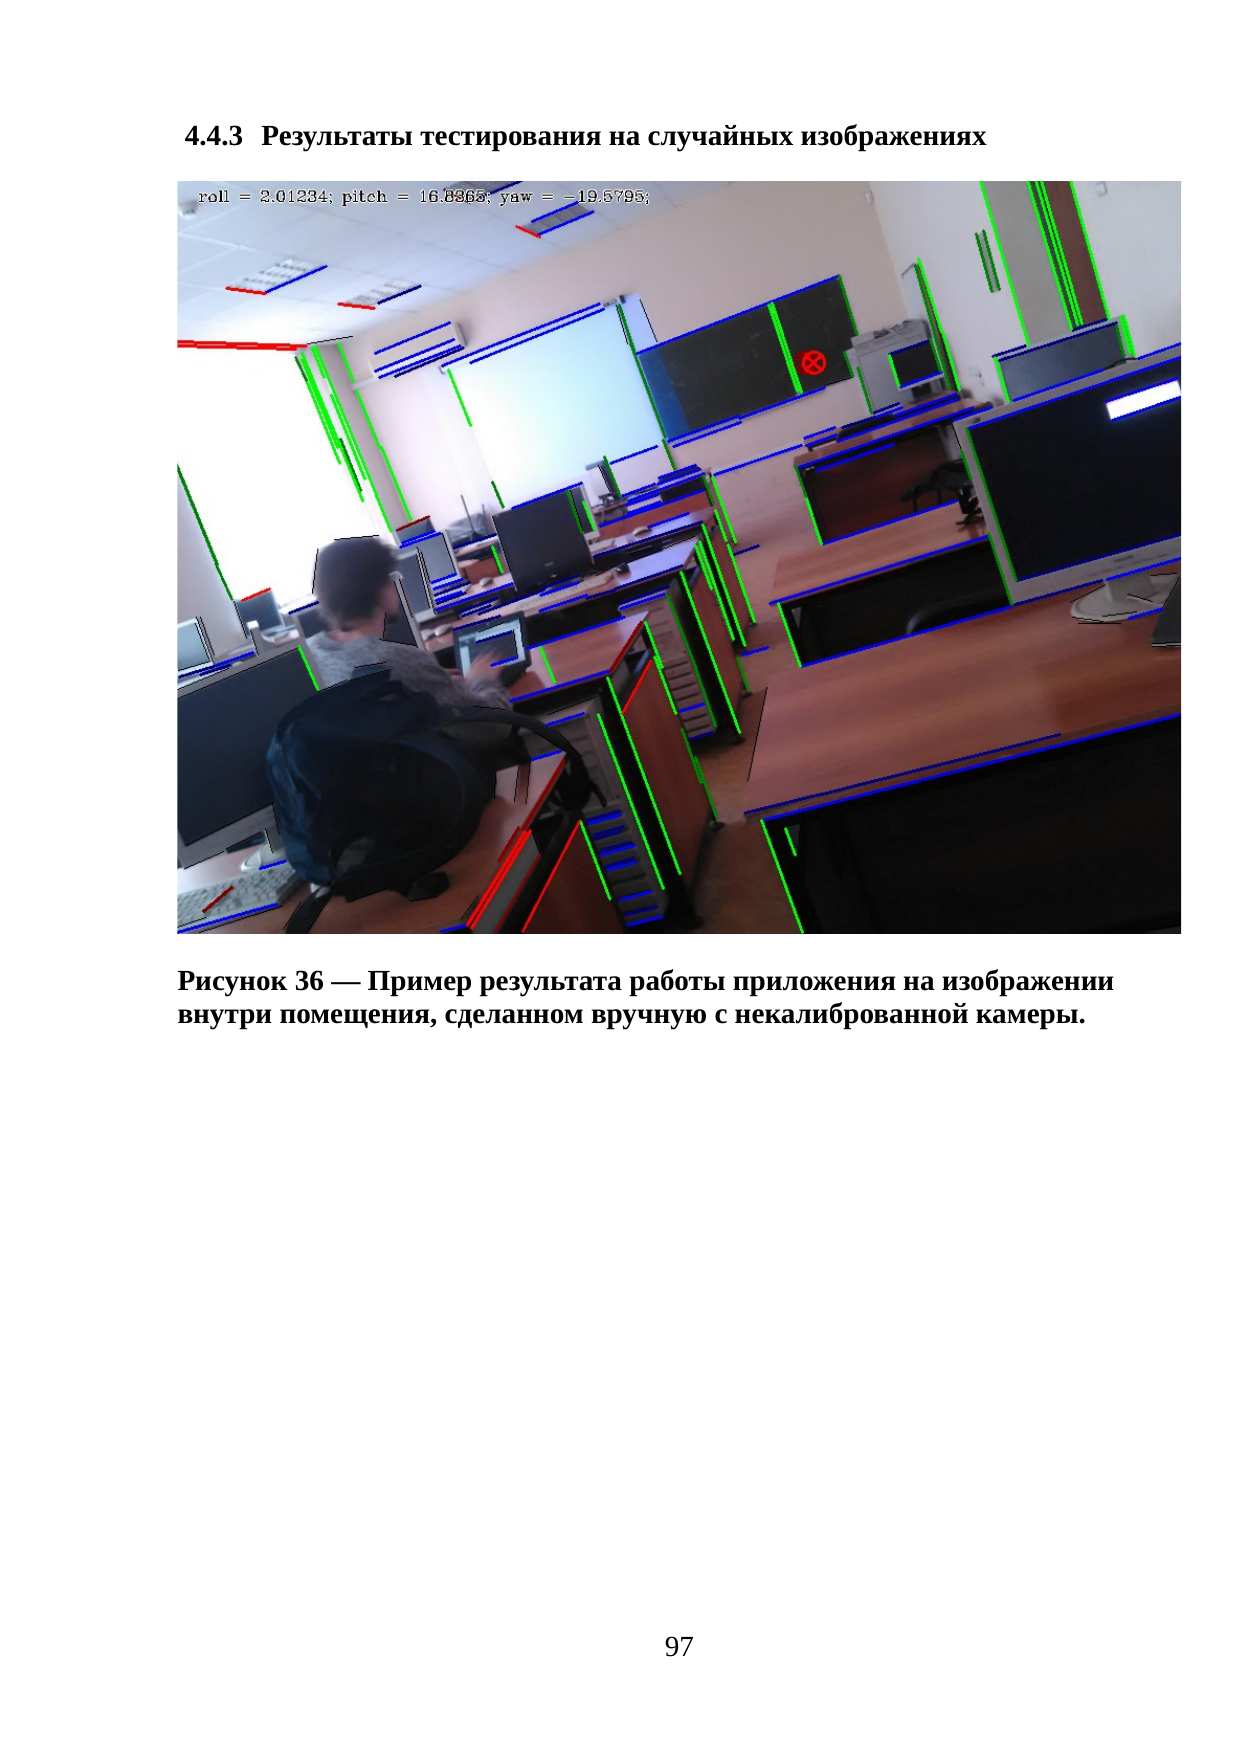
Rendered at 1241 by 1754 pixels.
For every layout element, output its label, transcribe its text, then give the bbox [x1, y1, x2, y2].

picture [177, 181, 1182, 934]
text Рисунок 36 — Пример результата работы приложения на изображении внутри помещения, сделанном вручную с некалиброванной камеры. [177, 963, 1181, 1030]
subtitle Результаты тестирования на случайных изображениях [177, 118, 1181, 152]
